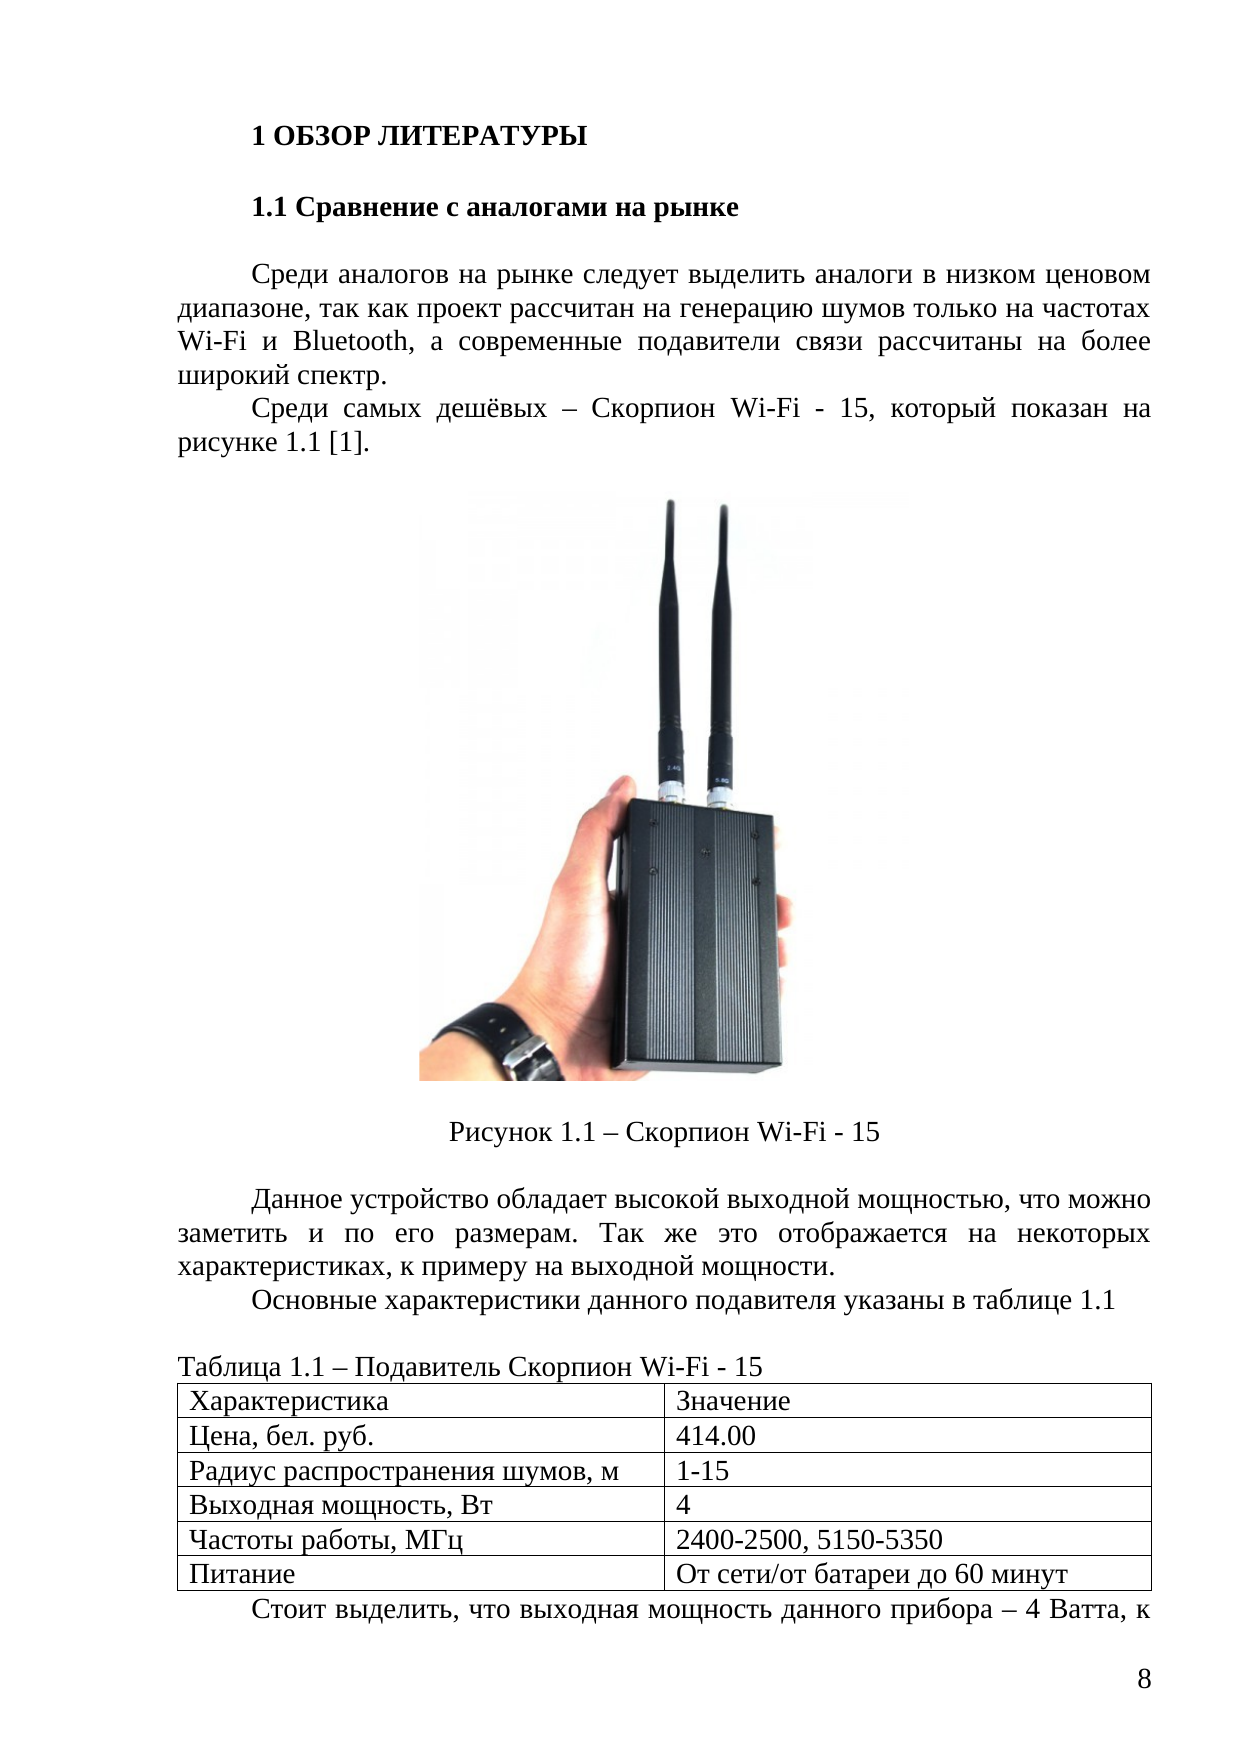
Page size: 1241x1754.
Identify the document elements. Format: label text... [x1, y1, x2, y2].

table_cell Радиус распространения шумов, м [178, 1453, 664, 1486]
text Основные характеристики данного подавителя указаны в таблице 1.1 [177, 1282, 1152, 1315]
picture [419, 491, 910, 1081]
text Рисунок 1.1 – Скорпион Wi-Fi - 15 [177, 1114, 1152, 1148]
text Среди самых дешёвых – Скорпион Wi-Fi - 15, который показан на рисунке 1.1 [1]. [177, 391, 1152, 458]
table_cell 414.00 [665, 1418, 1151, 1452]
table_cell Питание [178, 1556, 664, 1590]
table_header Значение [665, 1384, 1151, 1417]
table_cell Частоты работы, МГц [178, 1522, 664, 1555]
subtitle Сравнение с аналогами на рынке [177, 189, 1152, 223]
subtitle ОБЗОР ЛИТЕРАТУРЫ [177, 118, 1152, 152]
text Данное устройство обладает высокой выходной мощностью, что можно заметить и по его размерам. Так же это отображается на некоторых характеристиках, к примеру на выходной мощности. [177, 1181, 1152, 1282]
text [177, 1591, 1152, 1624]
table_cell 2400-2500, 5150-5350 [665, 1522, 1151, 1555]
table_cell 4 [665, 1487, 1151, 1521]
table_cell Цена, бел. руб. [178, 1418, 664, 1452]
text Среди аналогов на рынке следует выделить аналоги в низком ценовом диапазоне, так как проект рассчитан на генерацию шумов только на частотах Wi-Fi и Bluetooth, а современные подавители связи рассчитаны на более широкий спектр. [177, 256, 1152, 391]
table_cell 1-15 [665, 1453, 1151, 1486]
table_cell От сети/от батареи до 60 минут [665, 1556, 1151, 1590]
table_cell Выходная мощность, Вт [178, 1487, 664, 1521]
text Таблица 1.1 – Подавитель Скорпион Wi-Fi - 15 [177, 1349, 1152, 1382]
table_header Характеристика [178, 1384, 664, 1417]
